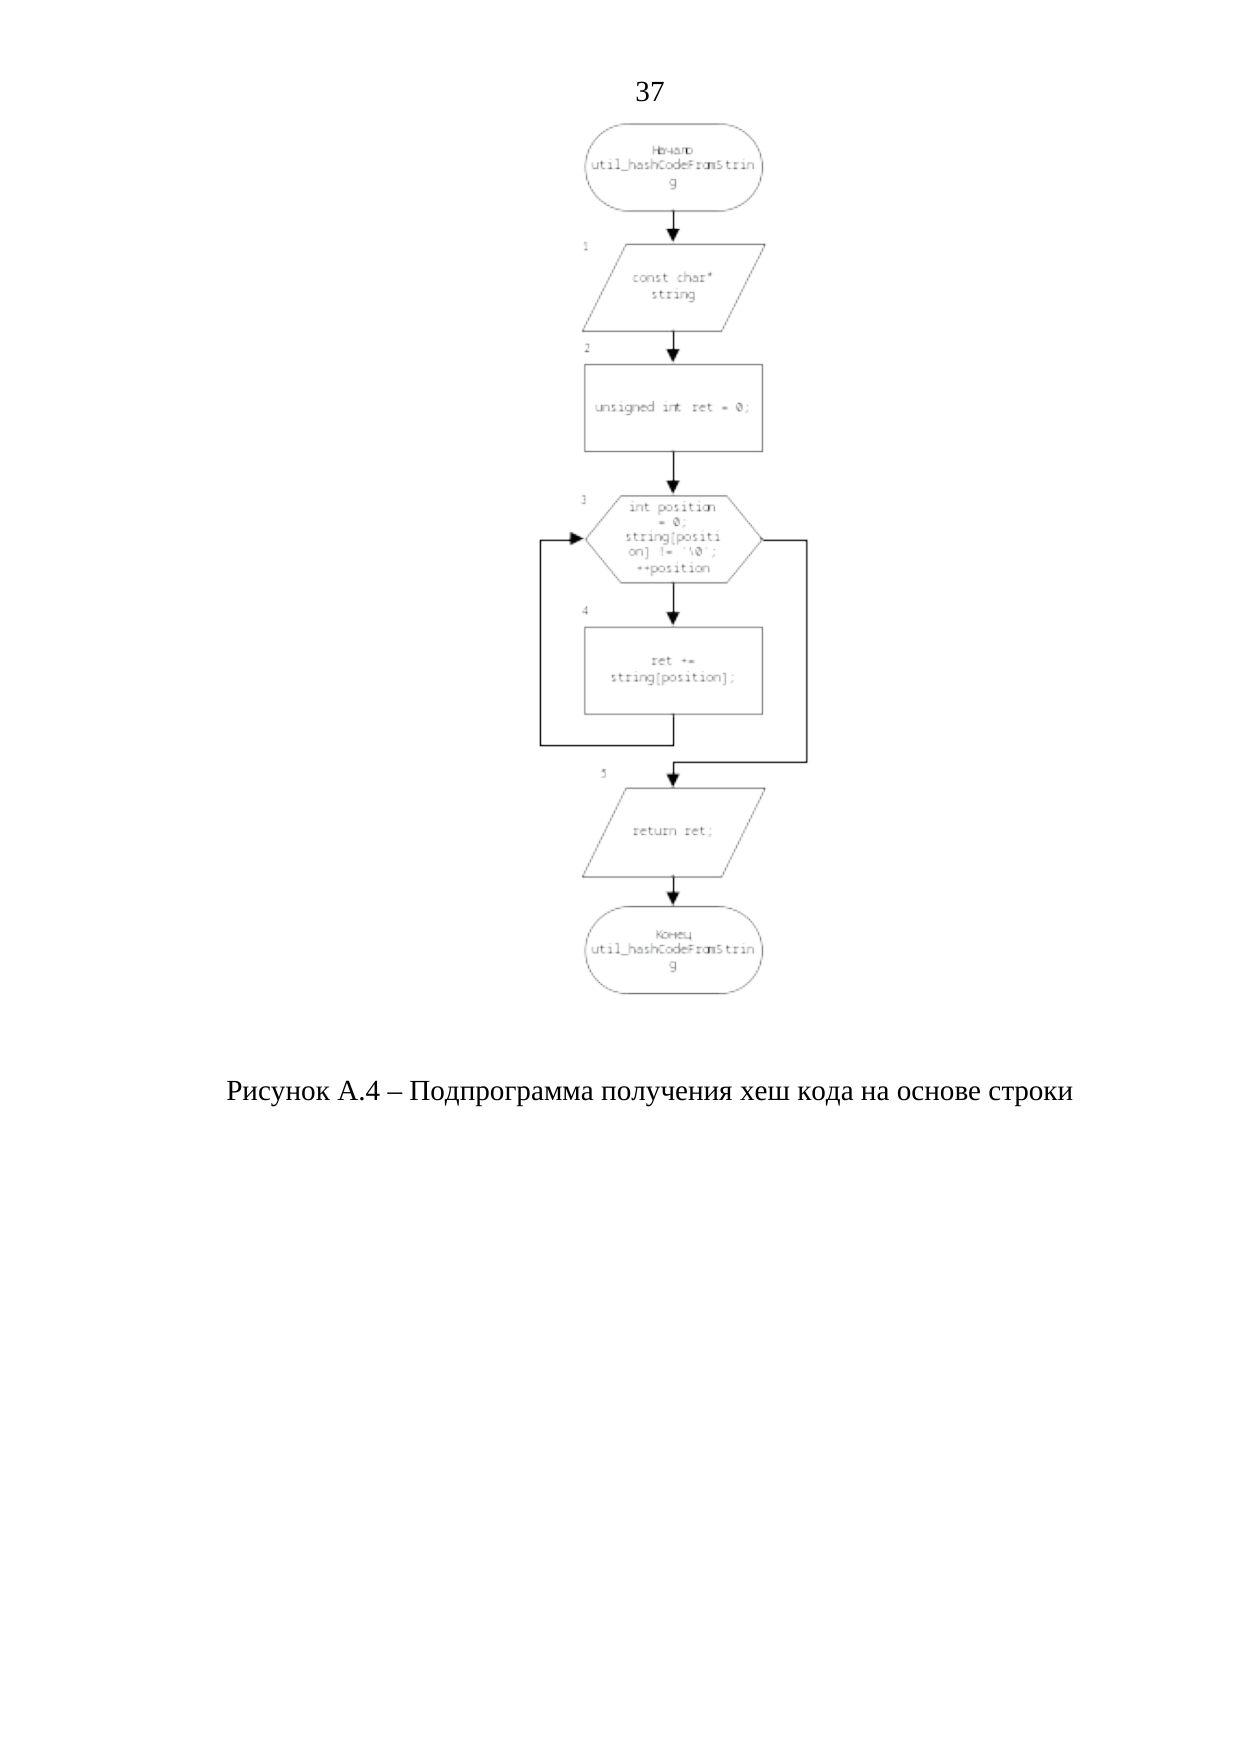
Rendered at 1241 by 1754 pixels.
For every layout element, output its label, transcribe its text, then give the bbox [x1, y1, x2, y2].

text Рисунок А.4 – Подпрограмма получения хеш кода на основе строки [118, 1073, 1181, 1106]
